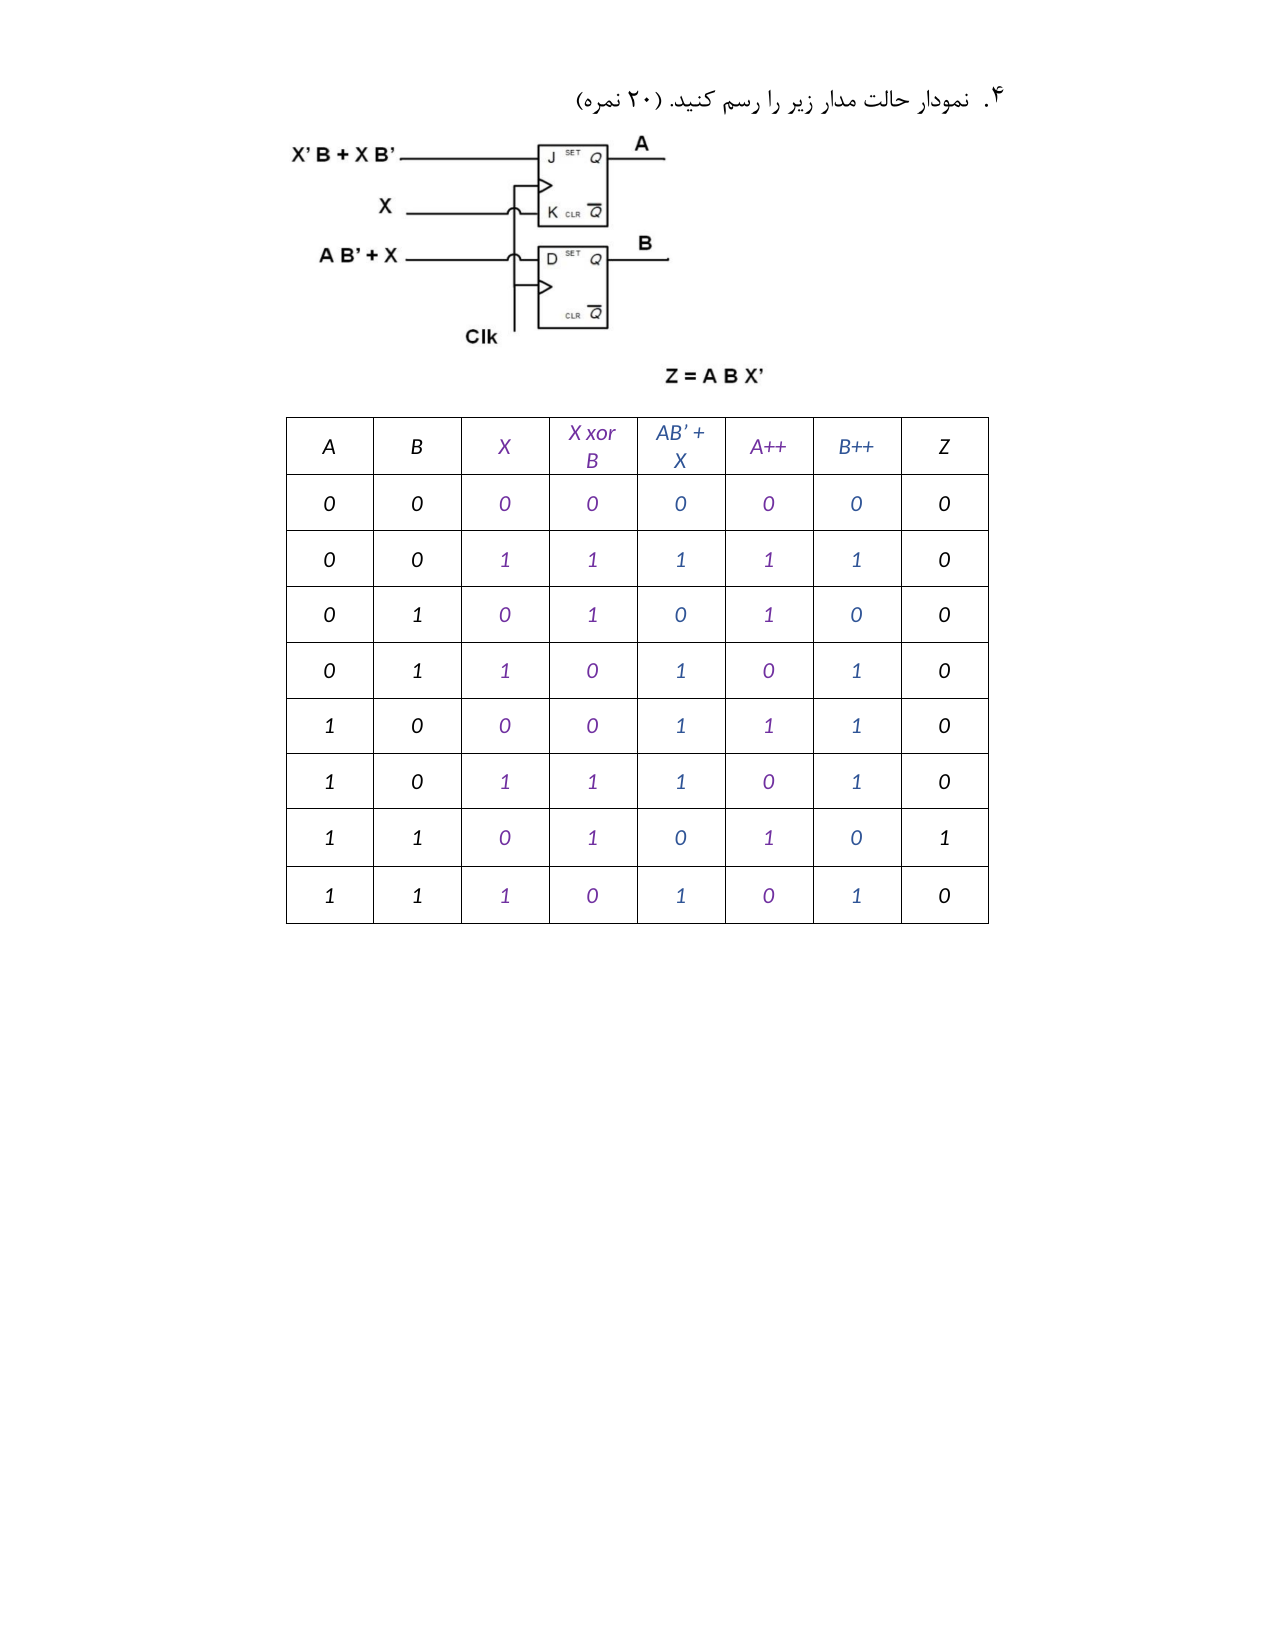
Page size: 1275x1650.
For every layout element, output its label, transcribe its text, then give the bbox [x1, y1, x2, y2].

table_cell 1 [638, 754, 725, 808]
table_cell 1 [287, 754, 373, 808]
table_cell 1 [814, 699, 901, 752]
table_header X [462, 418, 549, 474]
table_cell 0 [638, 475, 725, 530]
table_cell 1 [374, 867, 461, 923]
table_cell 0 [902, 531, 988, 586]
table_cell 0 [287, 587, 373, 642]
table_cell 0 [374, 475, 461, 530]
table_cell 0 [902, 643, 988, 698]
table_cell 1 [287, 809, 373, 866]
table_header X xor B [550, 418, 637, 474]
table_cell 0 [814, 587, 901, 642]
table_cell 1 [287, 699, 373, 752]
table_cell 0 [638, 809, 725, 866]
table_cell 1 [550, 587, 637, 642]
table_header Z [902, 418, 988, 474]
table_header B++ [814, 418, 901, 474]
table_cell 0 [902, 754, 988, 808]
table_cell 1 [814, 643, 901, 698]
table_cell 0 [814, 809, 901, 866]
table_cell 1 [638, 531, 725, 586]
table_cell 0 [374, 531, 461, 586]
table_header AB’ + X [638, 418, 725, 474]
table_cell 1 [374, 643, 461, 698]
table_cell 0 [550, 475, 637, 530]
table_cell 0 [902, 699, 988, 752]
table_cell 1 [462, 867, 549, 923]
table_cell 1 [726, 587, 813, 642]
table_cell 1 [814, 531, 901, 586]
table_cell 0 [550, 867, 637, 923]
table_cell 1 [726, 809, 813, 866]
table_cell 0 [902, 587, 988, 642]
table_cell 1 [638, 699, 725, 752]
table_cell 0 [287, 643, 373, 698]
table_cell 1 [462, 531, 549, 586]
table_cell 1 [550, 754, 637, 808]
table_cell 0 [462, 809, 549, 866]
table_cell 1 [902, 809, 988, 866]
table_cell 0 [462, 475, 549, 530]
table_cell 1 [287, 867, 373, 923]
table_header A++ [726, 418, 813, 474]
table_header A [287, 418, 373, 474]
table_cell 1 [638, 867, 725, 923]
table_cell 1 [374, 809, 461, 866]
table_cell 0 [902, 475, 988, 530]
table_header B [374, 418, 461, 474]
table_cell 0 [550, 643, 637, 698]
table_cell 1 [638, 643, 725, 698]
table_cell 1 [550, 809, 637, 866]
table_cell 0 [726, 867, 813, 923]
table_cell 0 [814, 475, 901, 530]
table_cell 0 [287, 531, 373, 586]
table_cell 0 [638, 587, 725, 642]
table_cell 1 [726, 531, 813, 586]
table_cell 1 [814, 754, 901, 808]
table_cell 0 [287, 475, 373, 530]
table_cell 0 [462, 699, 549, 752]
table_cell 1 [374, 587, 461, 642]
table_cell 1 [726, 699, 813, 752]
table_cell 0 [726, 643, 813, 698]
picture [246, 73, 1029, 399]
table_cell 0 [462, 587, 549, 642]
table_cell 0 [726, 754, 813, 808]
table_cell 0 [726, 475, 813, 530]
table_cell 0 [374, 754, 461, 808]
table_cell 0 [374, 699, 461, 752]
table_cell 1 [550, 531, 637, 586]
table_cell 1 [462, 754, 549, 808]
table_cell 1 [462, 643, 549, 698]
table_cell 0 [550, 699, 637, 752]
table_cell 1 [814, 867, 901, 923]
table_cell 0 [902, 867, 988, 923]
